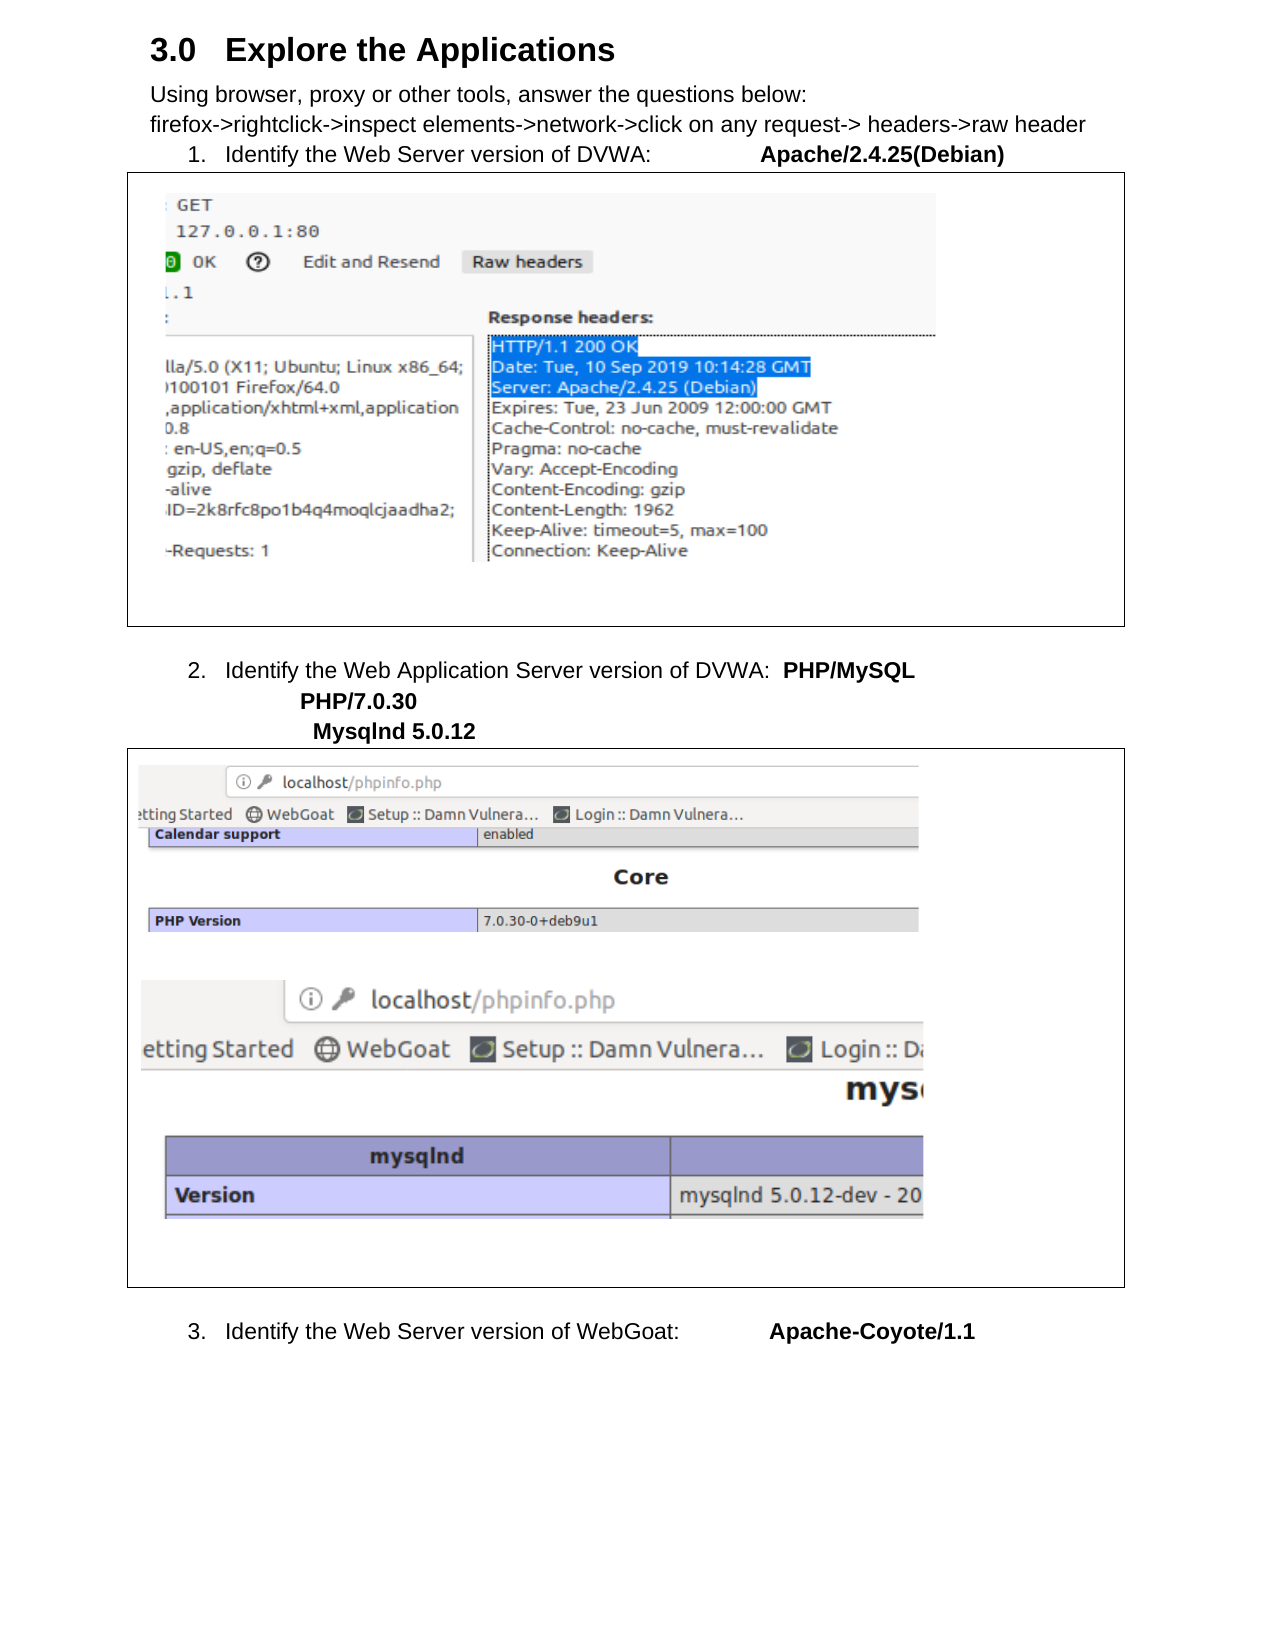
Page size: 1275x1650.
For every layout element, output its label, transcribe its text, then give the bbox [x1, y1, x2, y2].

list Mysqlnd 5.0.12 [300, 718, 1245, 744]
picture [141, 980, 924, 1219]
text firefox->rightclick->inspect elements->network->click on any request-> headers->raw header [150, 111, 1245, 137]
list PHP/7.0.30 [300, 688, 1245, 714]
subtitle Explore the Applications [150, 30, 1245, 68]
picture [138, 765, 919, 932]
picture [165, 193, 936, 562]
list Identify the Web Application Server version of DVWA: PHP/MySQL [187, 657, 1245, 684]
list Identify the Web Server version of DVWA: Apache/2.4.25(Debian) [187, 141, 1245, 168]
table_header [128, 173, 1124, 626]
list Identify the Web Server version of WebGoat: Apache-Coyote/1.1 [187, 1318, 1245, 1344]
table_header [128, 749, 1124, 1287]
text Using browser, proxy or other tools, answer the questions below: [150, 81, 1245, 107]
